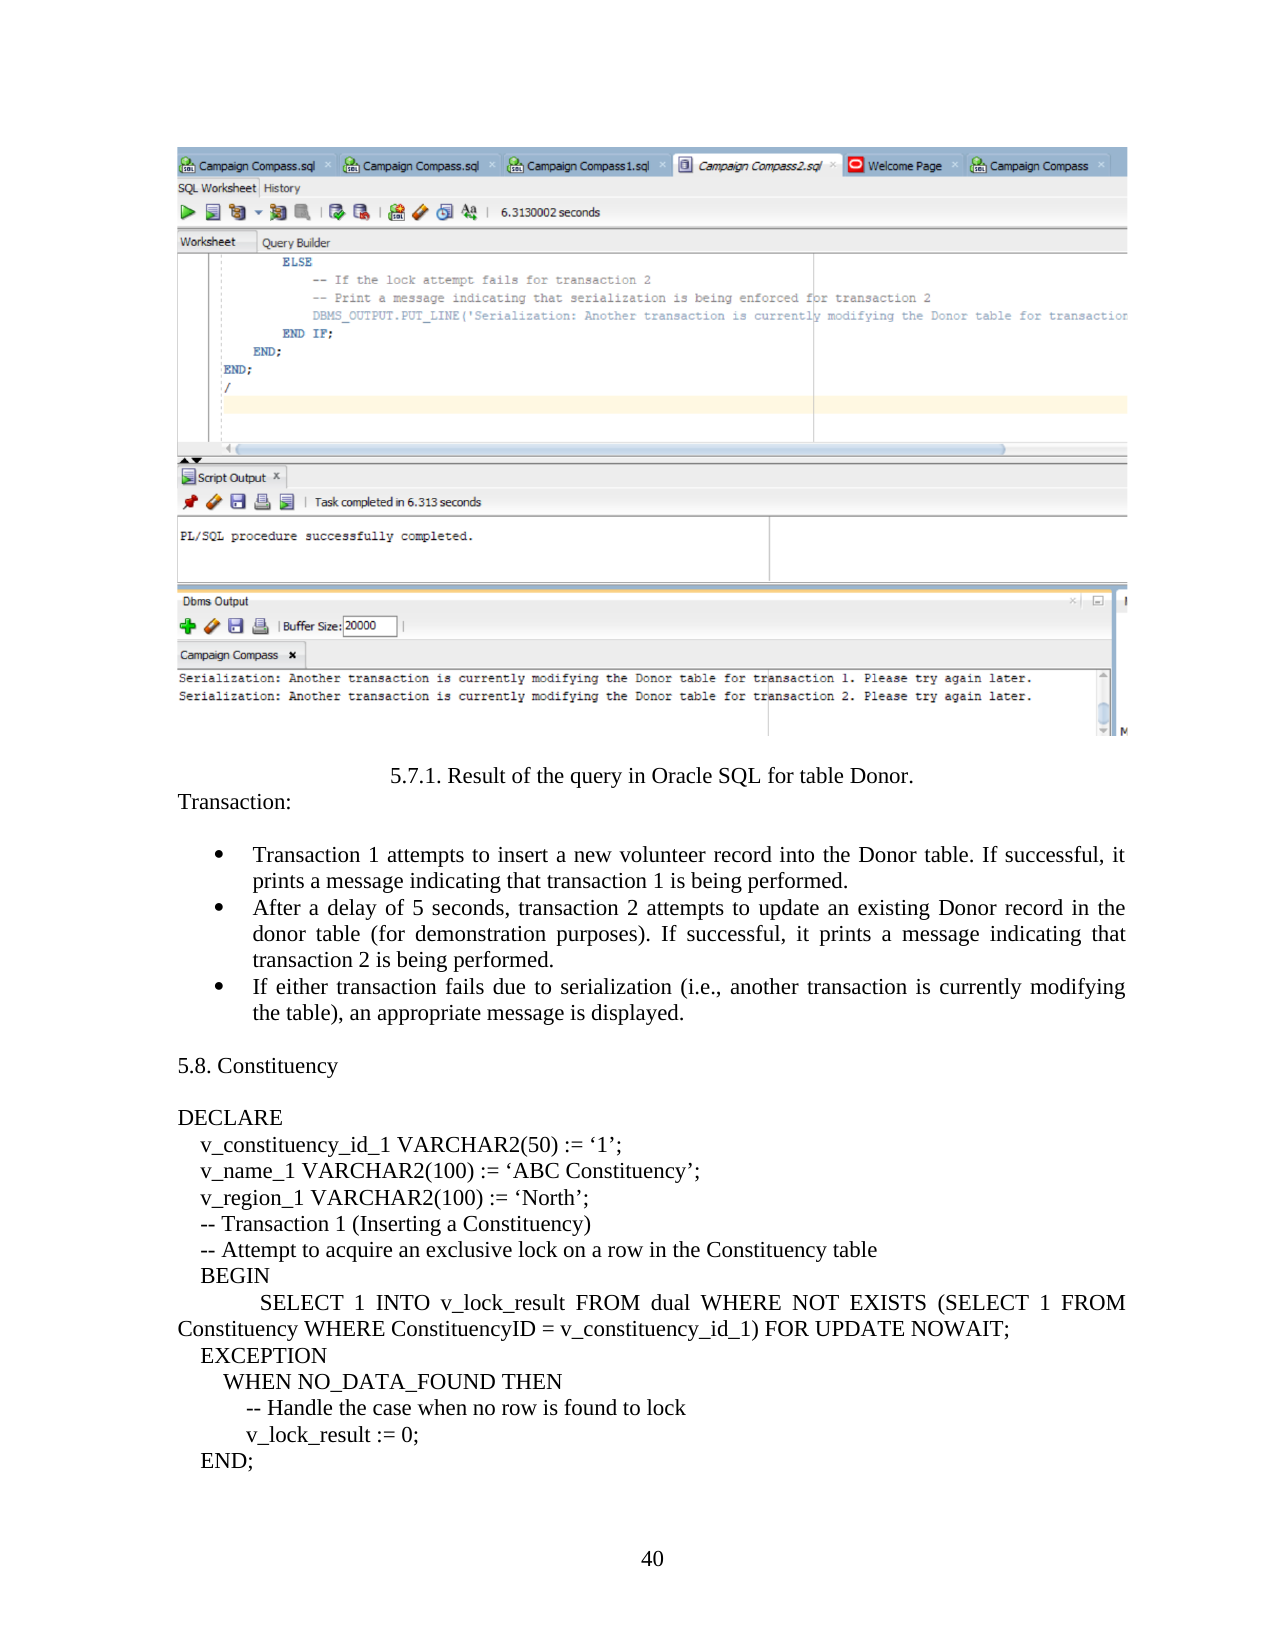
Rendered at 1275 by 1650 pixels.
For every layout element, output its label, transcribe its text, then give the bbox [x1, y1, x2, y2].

text DECLARE [177, 1104, 1127, 1131]
text 5.7.1. Result of the query in Oracle SQL for table Donor. [177, 762, 1127, 788]
picture [177, 147, 1128, 736]
text v_region_1 VARCHAR2(100) := ‘North’; [177, 1183, 1127, 1210]
list Transaction 1 attempts to insert a new volunteer record into the Donor table. If successful, it prints a message indicating that transaction 1 is being performed. [215, 841, 1127, 894]
text 5.8. Constituency [177, 1052, 1127, 1078]
list If either transaction fails due to serialization (i.e., another transaction is currently modifying the table), an appropriate message is displayed. [215, 973, 1127, 1025]
text BEGIN [177, 1263, 1127, 1289]
text EXCEPTION [177, 1342, 1127, 1368]
text END; [177, 1447, 1127, 1473]
text Transaction: [177, 788, 1127, 814]
text v_lock_result := 0; [177, 1421, 1127, 1447]
list After a delay of 5 seconds, transaction 2 attempts to update an existing Donor record in the donor table (for demonstration purposes). If successful, it prints a message indicating that transaction 2 is being performed. [215, 894, 1127, 973]
text SELECT 1 INTO v_lock_result FROM dual WHERE NOT EXISTS (SELECT 1 FROM Constituency WHERE ConstituencyID = v_constituency_id_1) FOR UPDATE NOWAIT; [177, 1289, 1127, 1342]
text WHEN NO_DATA_FOUND THEN [177, 1368, 1127, 1394]
text v_constituency_id_1 VARCHAR2(50) := ‘1’; [177, 1131, 1127, 1157]
text v_name_1 VARCHAR2(100) := ‘ABC Constituency’; [177, 1157, 1127, 1183]
text -- Transaction 1 (Inserting a Constituency) [177, 1210, 1127, 1236]
text -- Handle the case when no row is found to lock [177, 1394, 1127, 1421]
text -- Attempt to acquire an exclusive lock on a row in the Constituency table [177, 1236, 1127, 1263]
